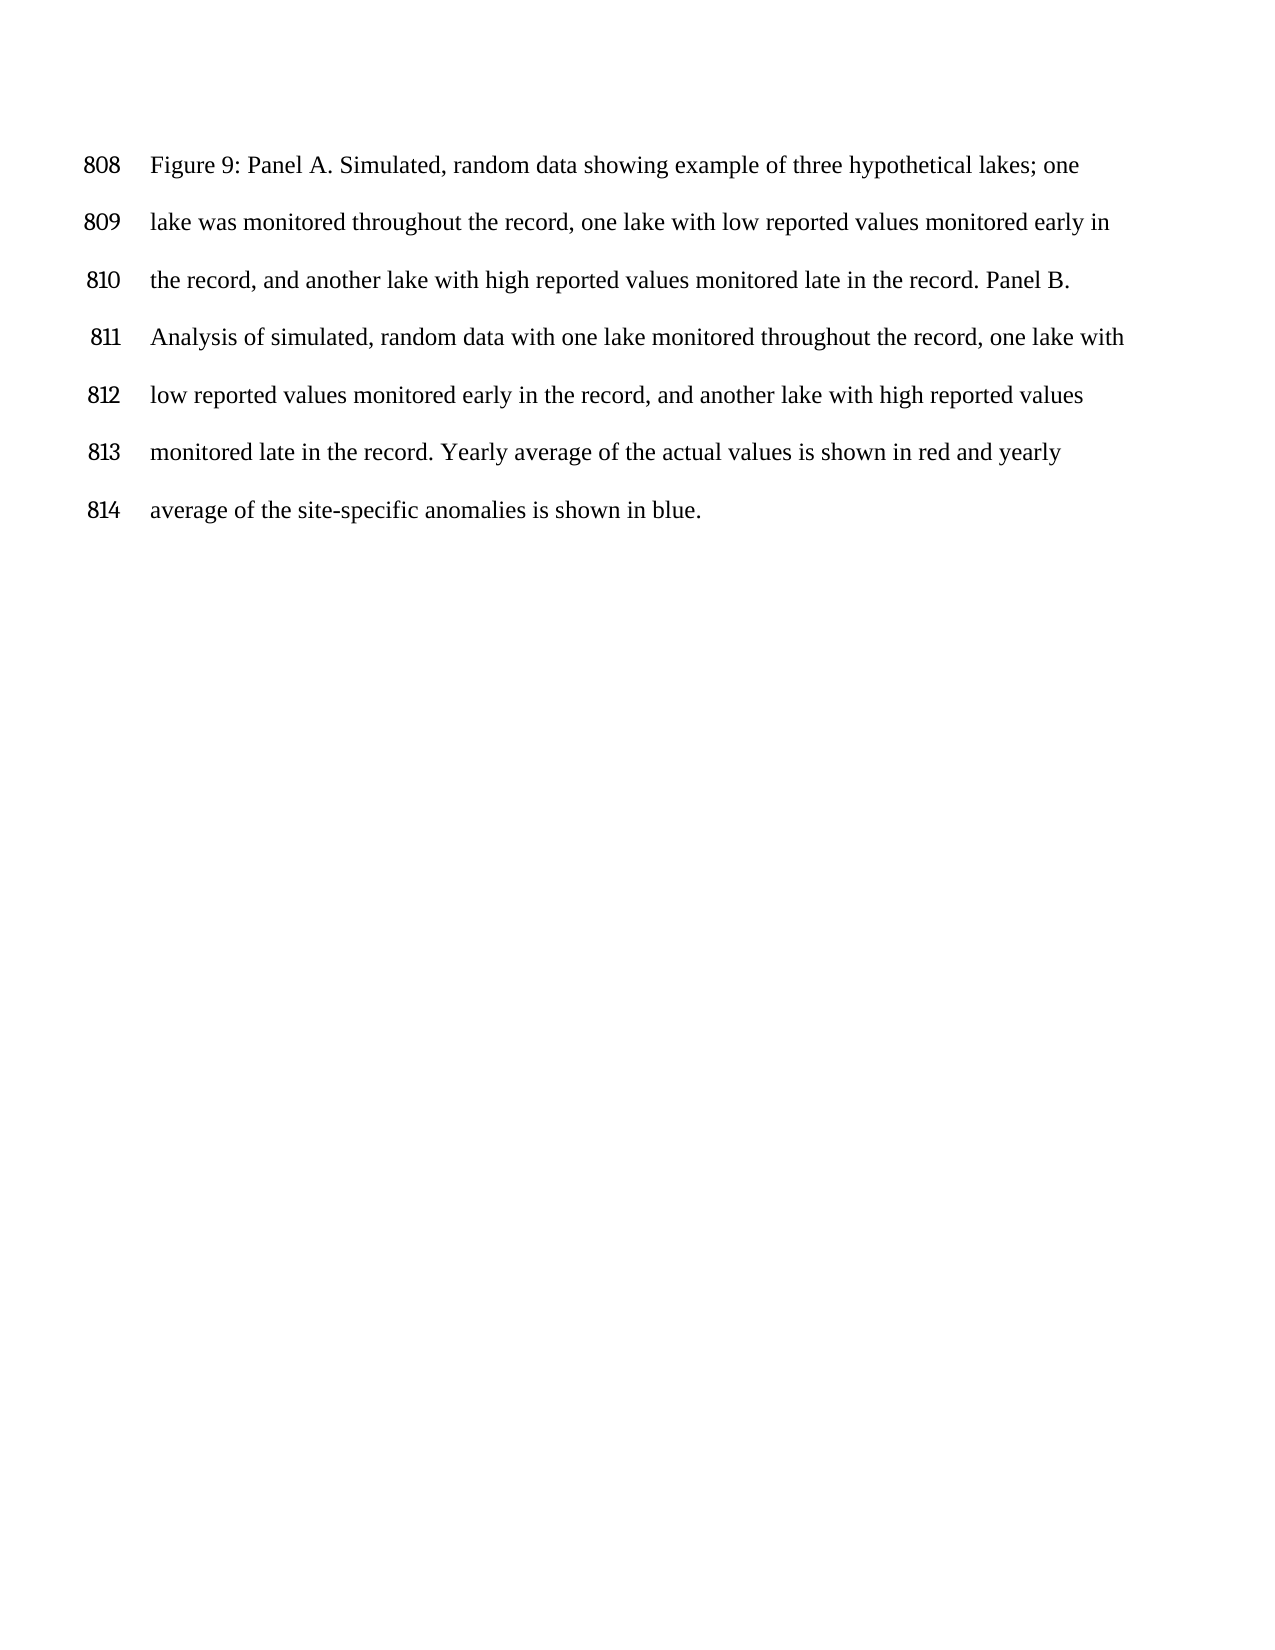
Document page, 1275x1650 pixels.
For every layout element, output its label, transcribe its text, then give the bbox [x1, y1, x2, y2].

text Figure 9: Panel A. Simulated, random data showing example of three hypothetical lakes; one lake was monitored throughout the record, one lake with low reported values monitored early in the record, and another lake with high reported values monitored late in the record. Panel B. Analysis of simulated, random data with one lake monitored throughout the record, one lake with low reported values monitored early in the record, and another lake with high reported values monitored late in the record. Yearly average of the actual values is shown in red and yearly average of the site-specific anomalies is shown in blue. [150, 150, 1125, 524]
